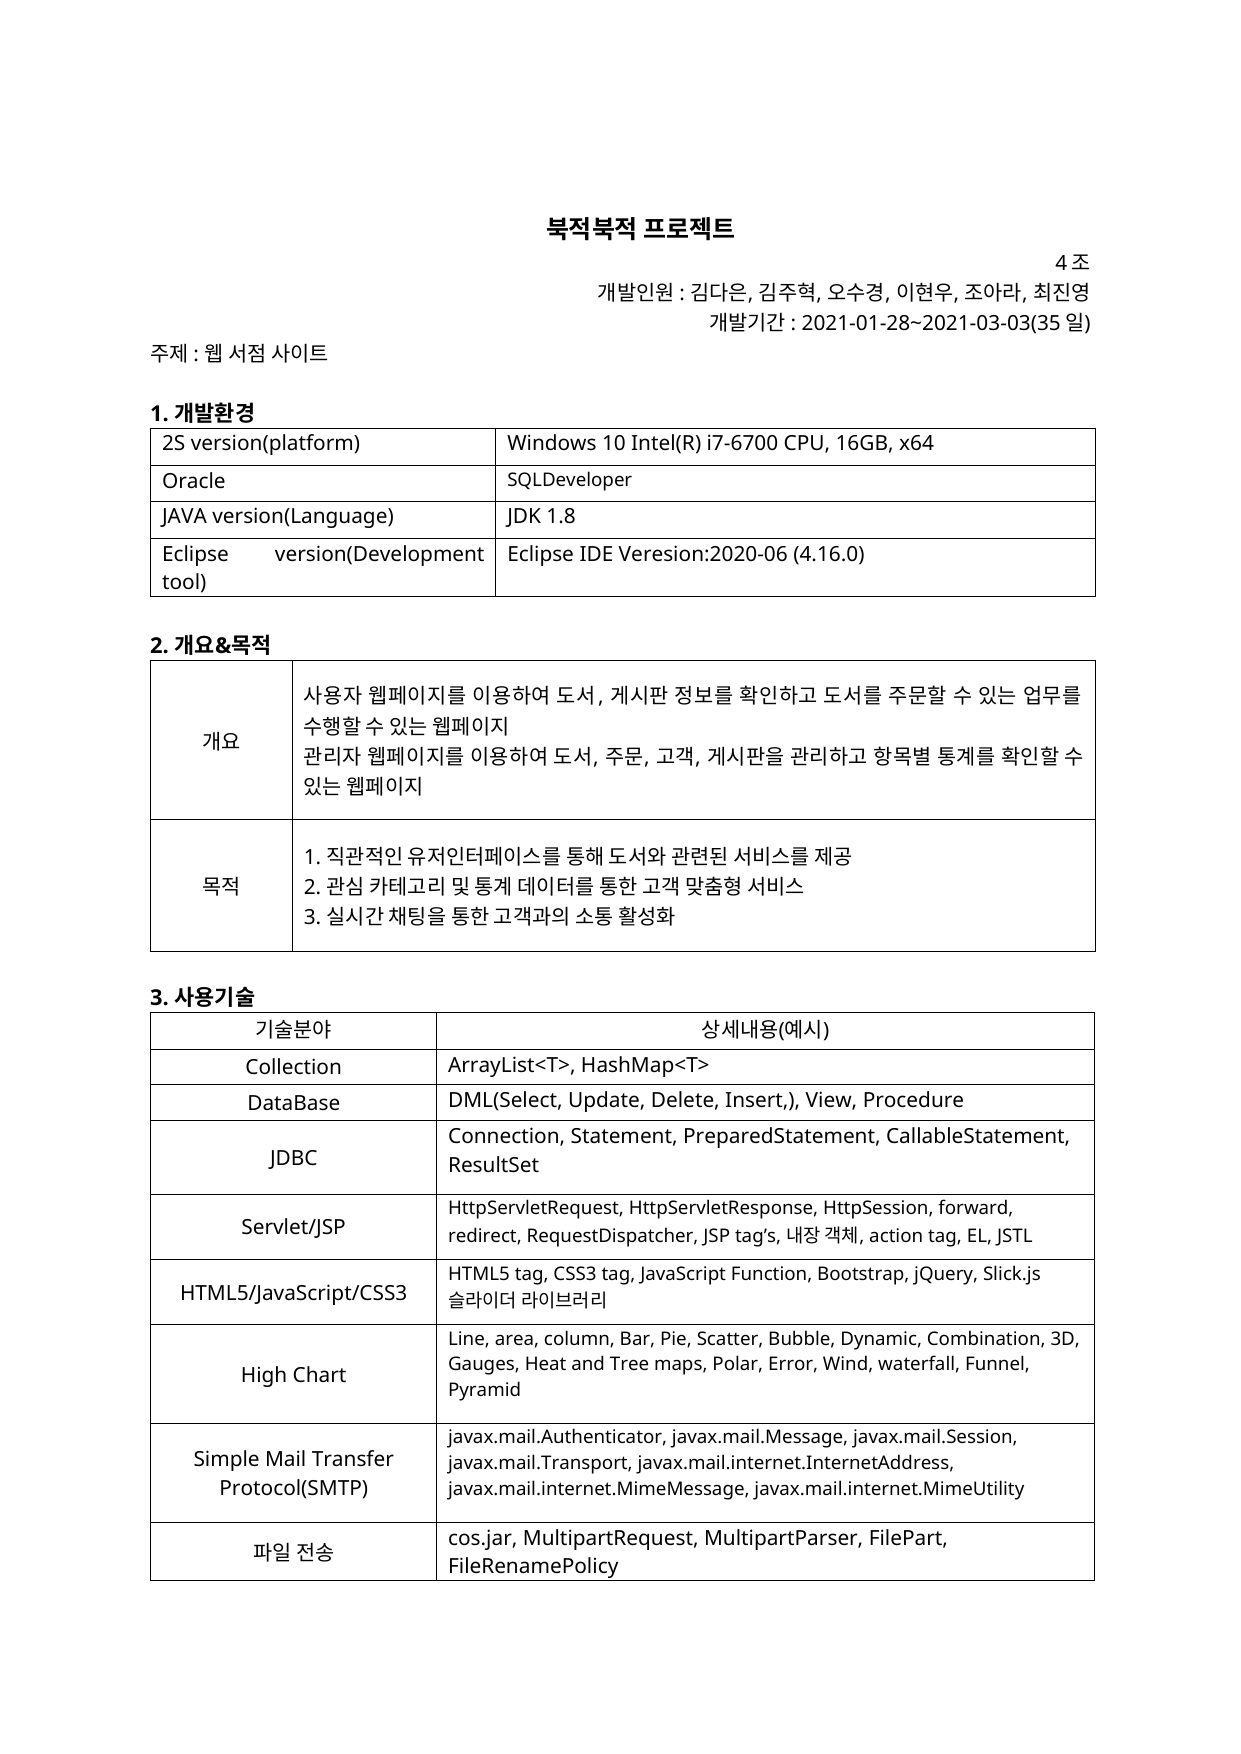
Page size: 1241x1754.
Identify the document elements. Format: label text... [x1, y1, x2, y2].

table_cell Eclipse version(Development tool) [151, 539, 495, 596]
table_cell JAVA version(Language) [151, 502, 495, 538]
table_cell Eclipse IDE Veresion:2020-06 (4.16.0) [496, 539, 1095, 596]
table_cell 파일 전송 [151, 1523, 436, 1579]
text 2. 개요&목적 [150, 628, 1090, 660]
text 4조 [150, 246, 1090, 276]
table_cell ArrayList<T>, HashMap<T> [437, 1050, 1094, 1084]
table_cell Line, area, column, Bar, Pie, Scatter, Bubble, Dynamic, Combination, 3D, Gauges, Heat and Tree maps, Polar, Error, Wind, waterfall, Funnel, Pyramid [437, 1325, 1094, 1423]
table_cell HTML5 tag, CSS3 tag, JavaScript Function, Bootstrap, jQuery, Slick.js 슬라이더 라이브러리 [437, 1260, 1094, 1324]
text 3. 사용기술 [150, 980, 1090, 1012]
table_cell HttpServletRequest, HttpServletResponse, HttpSession, forward, redirect, RequestDispatcher, JSP tag’s, 내장 객체, action tag, EL, JSTL [437, 1195, 1094, 1259]
table_cell javax.mail.Authenticator, javax.mail.Message, javax.mail.Session, javax.mail.Transport, javax.mail.internet.InternetAddress, javax.mail.internet.MimeMessage, javax.mail.internet.MimeUtility [437, 1424, 1094, 1522]
table_cell cos.jar, MultipartRequest, MultipartParser, FilePart, FileRenamePolicy [437, 1523, 1094, 1579]
text 1. 개발환경 [150, 396, 1090, 427]
table_cell Servlet/JSP [151, 1195, 436, 1259]
table_header 2S version(platform) [151, 429, 495, 465]
table_cell SQLDeveloper [496, 466, 1095, 501]
table_cell Collection [151, 1050, 436, 1084]
table_cell 1. 직관적인 유저인터페이스를 통해 도서와 관련된 서비스를 제공 2. 관심 카테고리 및 통계 데이터를 통한 고객 맞춤형 서비스 3. 실시간 채팅을 통한 고객과의 소통 활성화 [293, 820, 1095, 951]
table_cell Connection, Statement, PreparedStatement, CallableStatement, ResultSet [437, 1121, 1094, 1194]
table_cell DataBase [151, 1085, 436, 1120]
table_cell HTML5/JavaScript/CSS3 [151, 1260, 436, 1324]
text 개발인원 : 김다은, 김주혁, 오수경, 이현우, 조아라, 최진영 [150, 276, 1090, 307]
table_cell Oracle [151, 466, 495, 501]
table_cell JDBC [151, 1121, 436, 1194]
table_header 상세내용(예시) [437, 1013, 1094, 1049]
table_header 개요 [151, 661, 292, 819]
table_cell Simple Mail Transfer Protocol(SMTP) [151, 1424, 436, 1522]
table_header 기술분야 [151, 1013, 436, 1049]
table_cell High Chart [151, 1325, 436, 1423]
text 개발기간 : 2021-01-28~2021-03-03(35일) [150, 307, 1090, 337]
table_header Windows 10 Intel(R) i7-6700 CPU, 16GB, x64 [496, 429, 1095, 465]
text 북적북적 프로젝트 [150, 210, 1090, 246]
table_cell JDK 1.8 [496, 502, 1095, 538]
text 주제 : 웹 서점 사이트 [150, 337, 1090, 367]
table_cell DML(Select, Update, Delete, Insert,), View, Procedure [437, 1085, 1094, 1120]
table_header 사용자 웹페이지를 이용하여 도서, 게시판 정보를 확인하고 도서를 주문할 수 있는 업무를 수행할 수 있는 웹페이지 관리자 웹페이지를 이용하여 도서, 주문, 고객, 게시판을 관리하고 항목별 통계를 확인할 수 있는 웹페이지 [293, 661, 1095, 819]
table_cell 목적 [151, 820, 292, 951]
